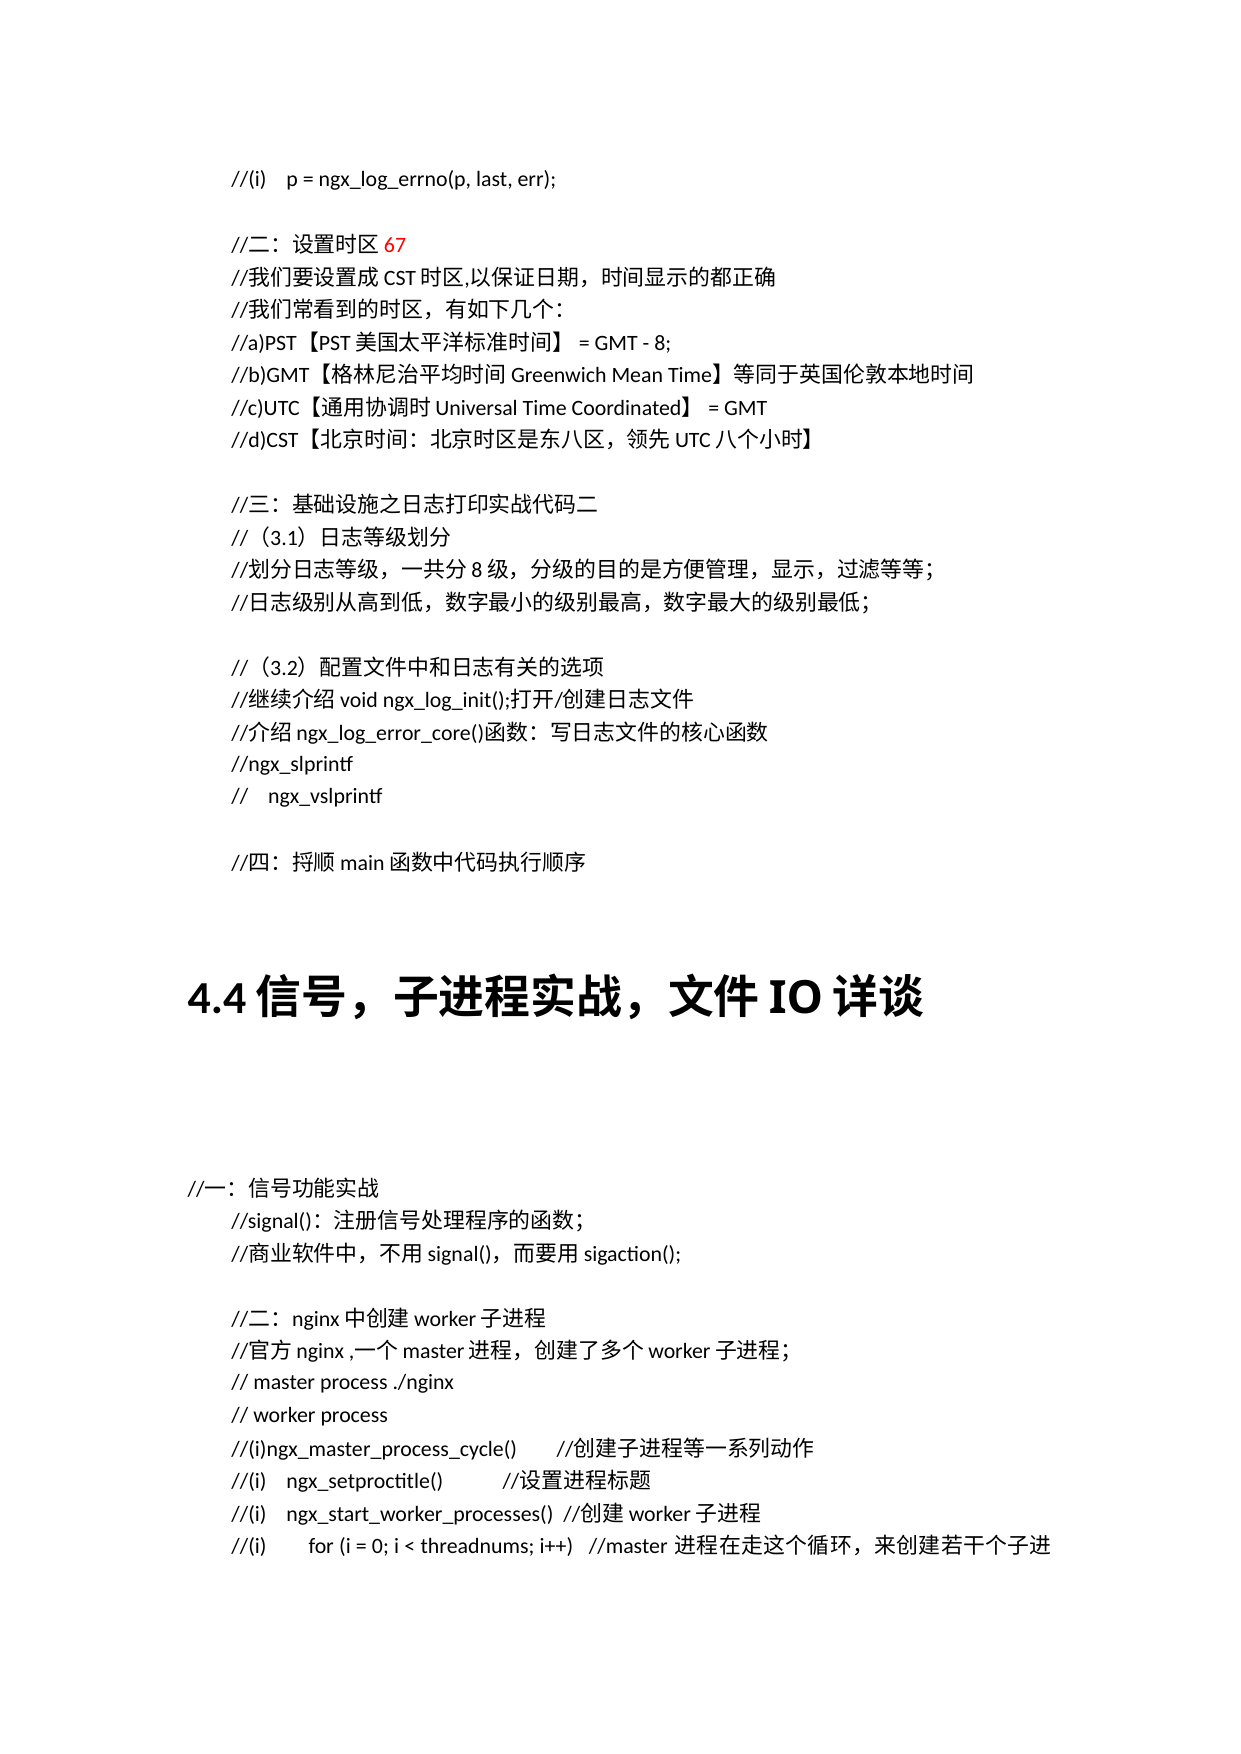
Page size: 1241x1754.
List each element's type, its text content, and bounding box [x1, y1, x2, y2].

text //(i) ngx_start_worker_processes() //创建worker子进程 [187, 1496, 1053, 1528]
text //d)CST【北京时间：北京时区是东八区，领先UTC八个小时】 [187, 422, 1053, 454]
text //四：捋顺main函数中代码执行顺序 [187, 844, 1053, 877]
text //一：信号功能实战 [187, 1171, 1053, 1203]
text //官方nginx ,一个master进程，创建了多个worker子进程； [187, 1333, 1053, 1366]
text //二：nginx中创建worker子进程 [187, 1301, 1053, 1333]
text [187, 1528, 1053, 1561]
text //（3.2）配置文件中和日志有关的选项 [187, 649, 1053, 682]
text //日志级别从高到低，数字最小的级别最高，数字最大的级别最低； [187, 584, 1053, 617]
text //a)PST【PST美国太平洋标准时间】 = GMT - 8; [187, 324, 1053, 357]
text //商业软件中，不用signal()，而要用sigaction(); [187, 1236, 1053, 1268]
text //(i) ngx_setproctitle() //设置进程标题 [187, 1463, 1053, 1496]
text //signal()：注册信号处理程序的函数； [187, 1203, 1053, 1236]
text //(i)ngx_master_process_cycle() //创建子进程等一系列动作 [187, 1431, 1053, 1463]
text //ngx_slprintf [187, 747, 1053, 779]
text //b)GMT【格林尼治平均时间Greenwich Mean Time】等同于英国伦敦本地时间 [187, 357, 1053, 389]
text //（3.1）日志等级划分 [187, 519, 1053, 552]
text //划分日志等级，一共分8级，分级的目的是方便管理，显示，过滤等等； [187, 552, 1053, 584]
text //我们常看到的时区，有如下几个： [187, 292, 1053, 324]
text //我们要设置成CST时区,以保证日期，时间显示的都正确 [187, 259, 1053, 292]
text // master process ./nginx [187, 1366, 1053, 1398]
text //c)UTC【通用协调时Universal Time Coordinated】 = GMT [187, 389, 1053, 422]
text //介绍ngx_log_error_core()函数：写日志文件的核心函数 [187, 714, 1053, 747]
text // worker process [187, 1398, 1053, 1431]
text //三：基础设施之日志打印实战代码二 [187, 487, 1053, 519]
text //继续介绍void ngx_log_init();打开/创建日志文件 [187, 682, 1053, 714]
text //(i) p = ngx_log_errno(p, last, err); [187, 162, 1053, 194]
subtitle 4.4信号，子进程实战，文件IO详谈 [187, 945, 1053, 1042]
text // ngx_vslprintf [187, 779, 1053, 812]
text //二：设置时区67 [187, 227, 1053, 259]
